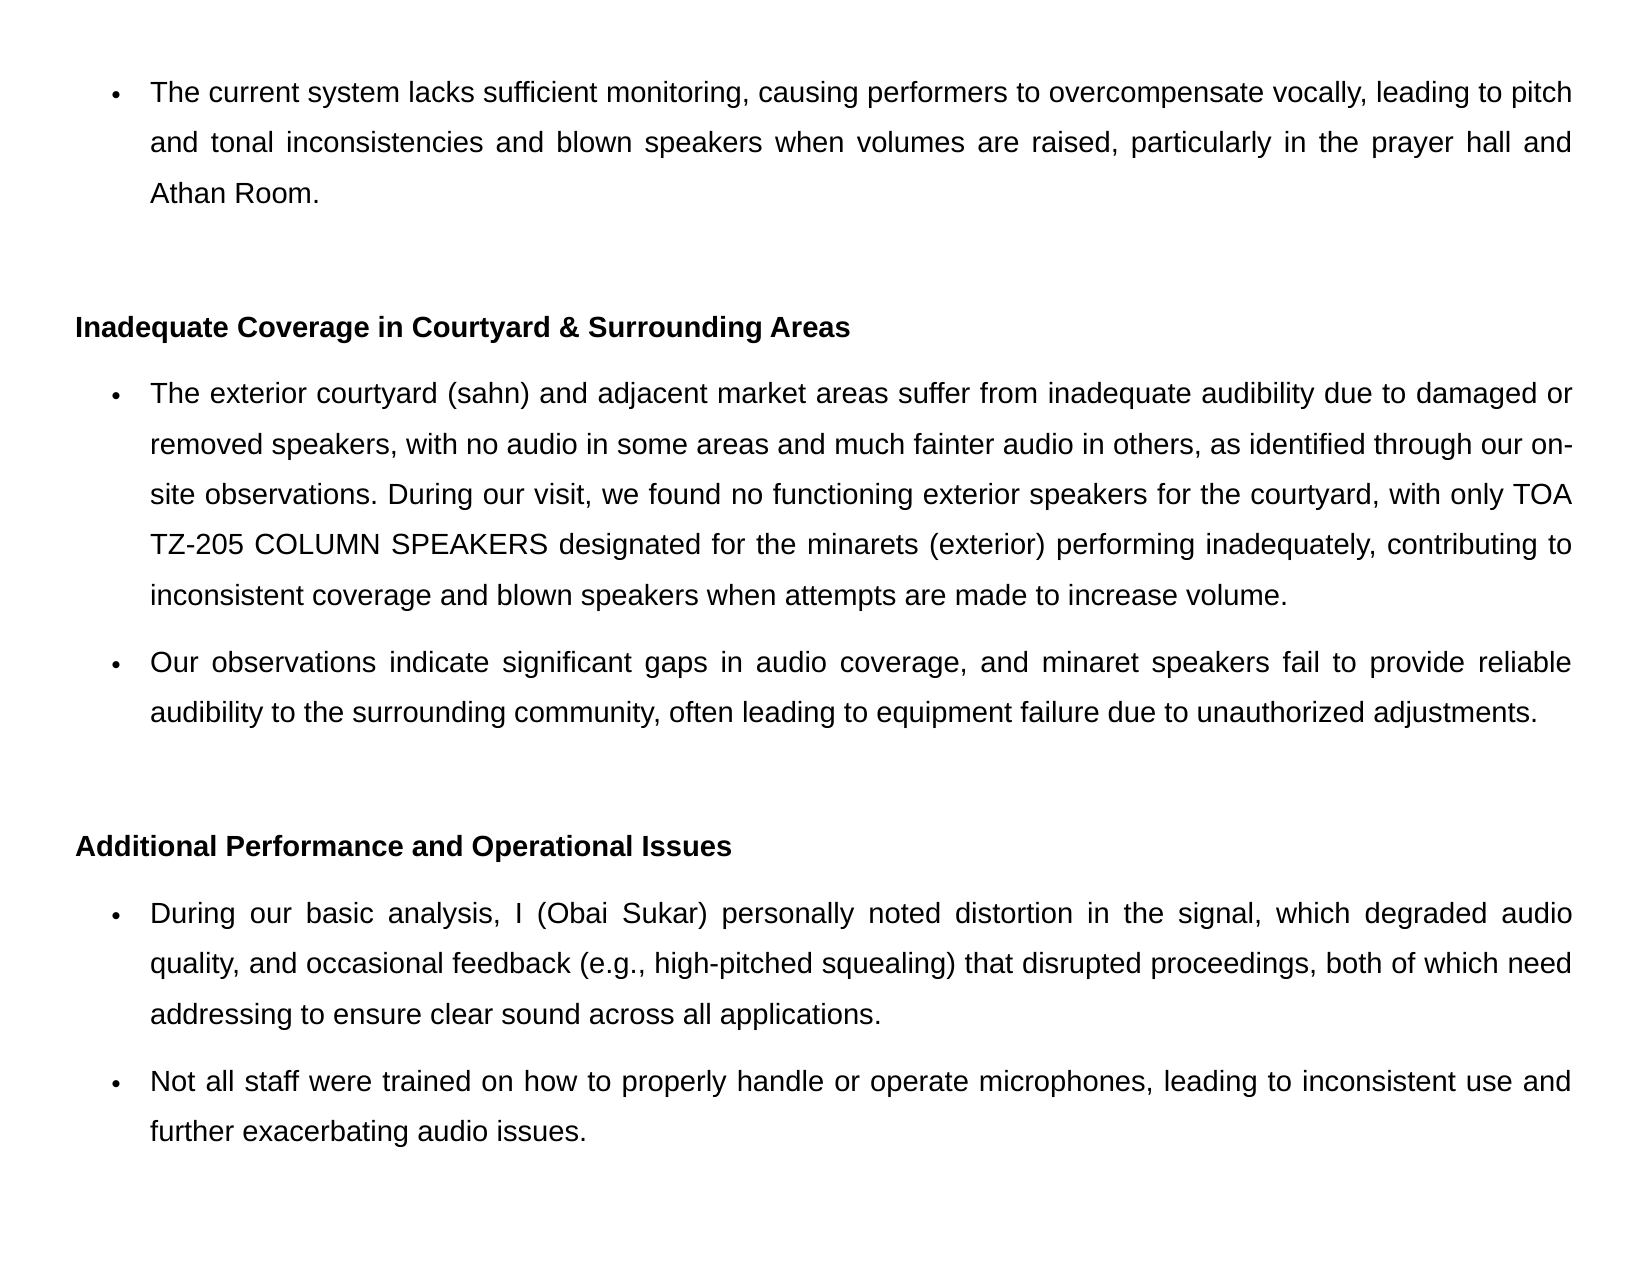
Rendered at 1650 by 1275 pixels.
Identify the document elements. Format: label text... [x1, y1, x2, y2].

text Additional Performance and Operational Issues [75, 829, 1575, 863]
text Inadequate Coverage in Courtyard & Surrounding Areas [75, 309, 1575, 343]
list The current system lacks sufficient monitoring, causing performers to overcompensate vocally, leading to pitch and tonal inconsistencies and blown speakers when volumes are raised, particularly in the prayer hall and Athan Room. [112, 75, 1575, 209]
list The exterior courtyard (sahn) and adjacent market areas suffer from inadequate audibility due to damaged or removed speakers, with no audio in some areas and much fainter audio in others, as identified through our on-site observations. During our visit, we found no functioning exterior speakers for the courtyard, with only TOA TZ-205 COLUMN SPEAKERS designated for the minarets (exterior) performing inadequately, contributing to inconsistent coverage and blown speakers when attempts are made to increase volume. [112, 377, 1575, 611]
list Not all staff were trained on how to properly handle or operate microphones, leading to inconsistent use and further exacerbating audio issues. [112, 1064, 1575, 1147]
list Our observations indicate significant gaps in audio coverage, and minaret speakers fail to provide reliable audibility to the surrounding community, often leading to equipment failure due to unauthorized adjustments. [112, 645, 1575, 729]
list During our basic analysis, I (Obai Sukar) personally noted distortion in the signal, which degraded audio quality, and occasional feedback (e.g., high-pitched squealing) that disrupted proceedings, both of which need addressing to ensure clear sound across all applications. [112, 896, 1575, 1030]
